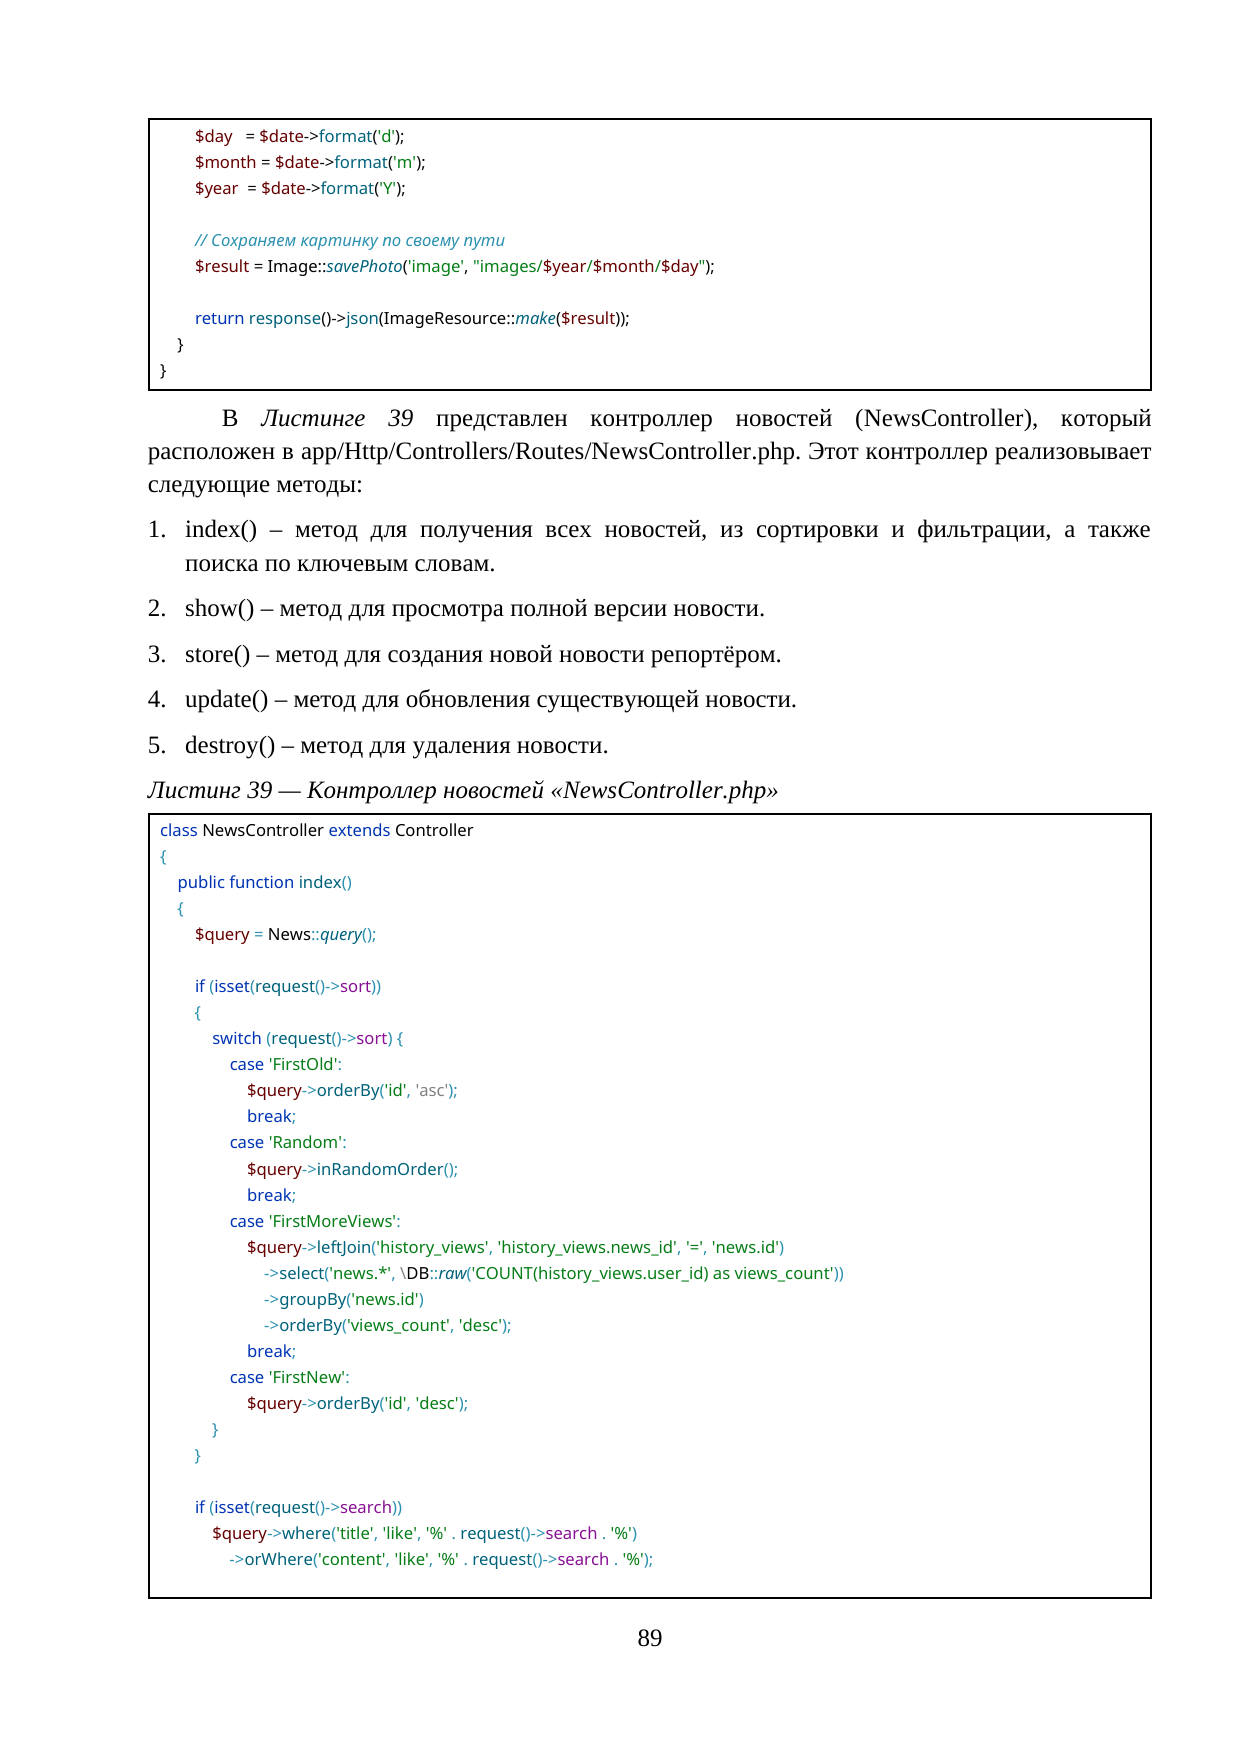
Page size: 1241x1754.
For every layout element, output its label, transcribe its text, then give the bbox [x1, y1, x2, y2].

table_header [150, 815, 1150, 1597]
picture [324, 1319, 331, 1329]
list show() – метод для просмотра полной версии новости. [148, 593, 1152, 622]
list Листинг 39 — Контроллер новостей «NewsController.php» [148, 775, 1152, 804]
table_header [150, 120, 1150, 388]
list store() – метод для создания новой новости репортёром. [148, 639, 1152, 667]
list update() – метод для обновления существующей новости. [148, 684, 1152, 713]
list index() – метод для получения всех новостей, из сортировки и фильтрации, а также поиска по ключевым словам. [148, 514, 1152, 576]
list destroy() – метод для удаления новости. [148, 730, 1152, 758]
text В Листинге 39 представлен контроллер новостей (NewsController), который расположен в app/Http/Controllers/Routes/NewsController.php. Этот контроллер реализовывает следующие методы: [148, 403, 1152, 498]
